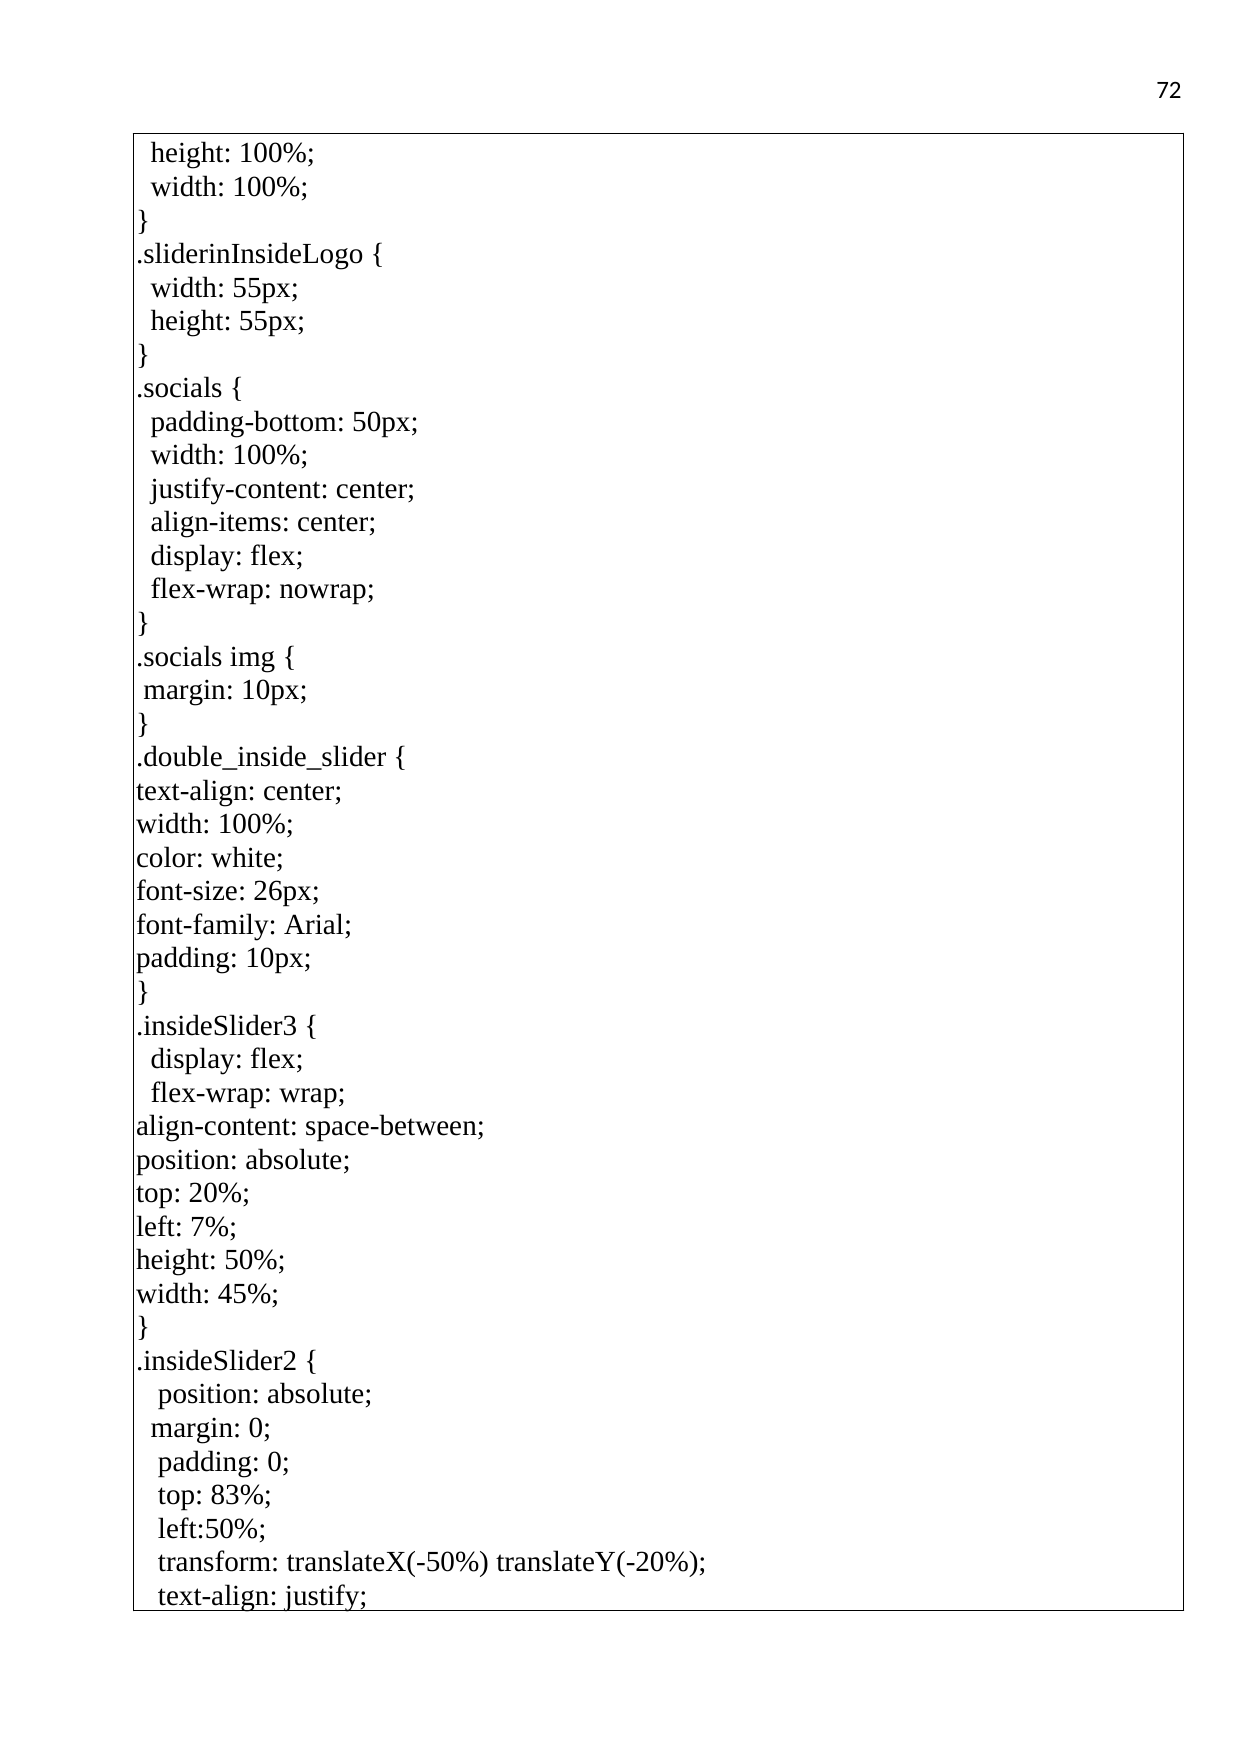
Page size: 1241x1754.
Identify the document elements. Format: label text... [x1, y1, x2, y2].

text .sliderinInsideLogo { [136, 236, 1181, 270]
text transform: translateX(-50%) translateY(-20%); [136, 1544, 1181, 1578]
text .insideSlider2 { [136, 1343, 1181, 1377]
text margin: 10px; [136, 672, 1181, 706]
text height: 50%; [136, 1242, 1181, 1276]
text height: 100%; [134, 134, 1183, 169]
text width: 100%; [136, 437, 1181, 471]
text } [136, 203, 1181, 236]
text text-align: justify; [136, 1578, 1181, 1610]
text } [136, 974, 1181, 1008]
text width: 100%; [136, 169, 1181, 203]
text } [136, 706, 1181, 739]
text } [136, 337, 1181, 370]
text left: 7%; [136, 1209, 1181, 1242]
text position: absolute; [136, 1377, 1181, 1410]
text justify-content: center; [136, 471, 1181, 504]
text flex-wrap: wrap; [136, 1075, 1181, 1108]
text padding: 10px; [136, 941, 1181, 974]
text width: 45%; [136, 1276, 1181, 1309]
text top: 83%; [136, 1477, 1181, 1511]
text .insideSlider3 { [136, 1008, 1181, 1041]
text .double_inside_slider { [136, 739, 1181, 773]
text width: 55px; [136, 270, 1181, 303]
text height: 55px; [136, 303, 1181, 337]
text } [136, 1309, 1181, 1343]
text align-items: center; [136, 504, 1181, 538]
text padding-bottom: 50px; [136, 404, 1181, 437]
text top: 20%; [136, 1175, 1181, 1209]
text font-size: 26px; [136, 873, 1181, 907]
text flex-wrap: nowrap; [136, 572, 1181, 605]
text margin: 0; [136, 1410, 1181, 1444]
text display: flex; [136, 538, 1181, 572]
text .socials { [136, 370, 1181, 404]
text align-content: space-between; [136, 1108, 1181, 1142]
text } [136, 605, 1181, 639]
text .socials img { [136, 639, 1181, 672]
text position: absolute; [136, 1142, 1181, 1175]
text display: flex; [136, 1041, 1181, 1075]
text color: white; [136, 840, 1181, 873]
text font-family: Arial; [136, 907, 1181, 941]
text width: 100%; [136, 806, 1181, 840]
text text-align: center; [136, 773, 1181, 806]
text left:50%; [136, 1511, 1181, 1544]
text padding: 0; [136, 1444, 1181, 1477]
